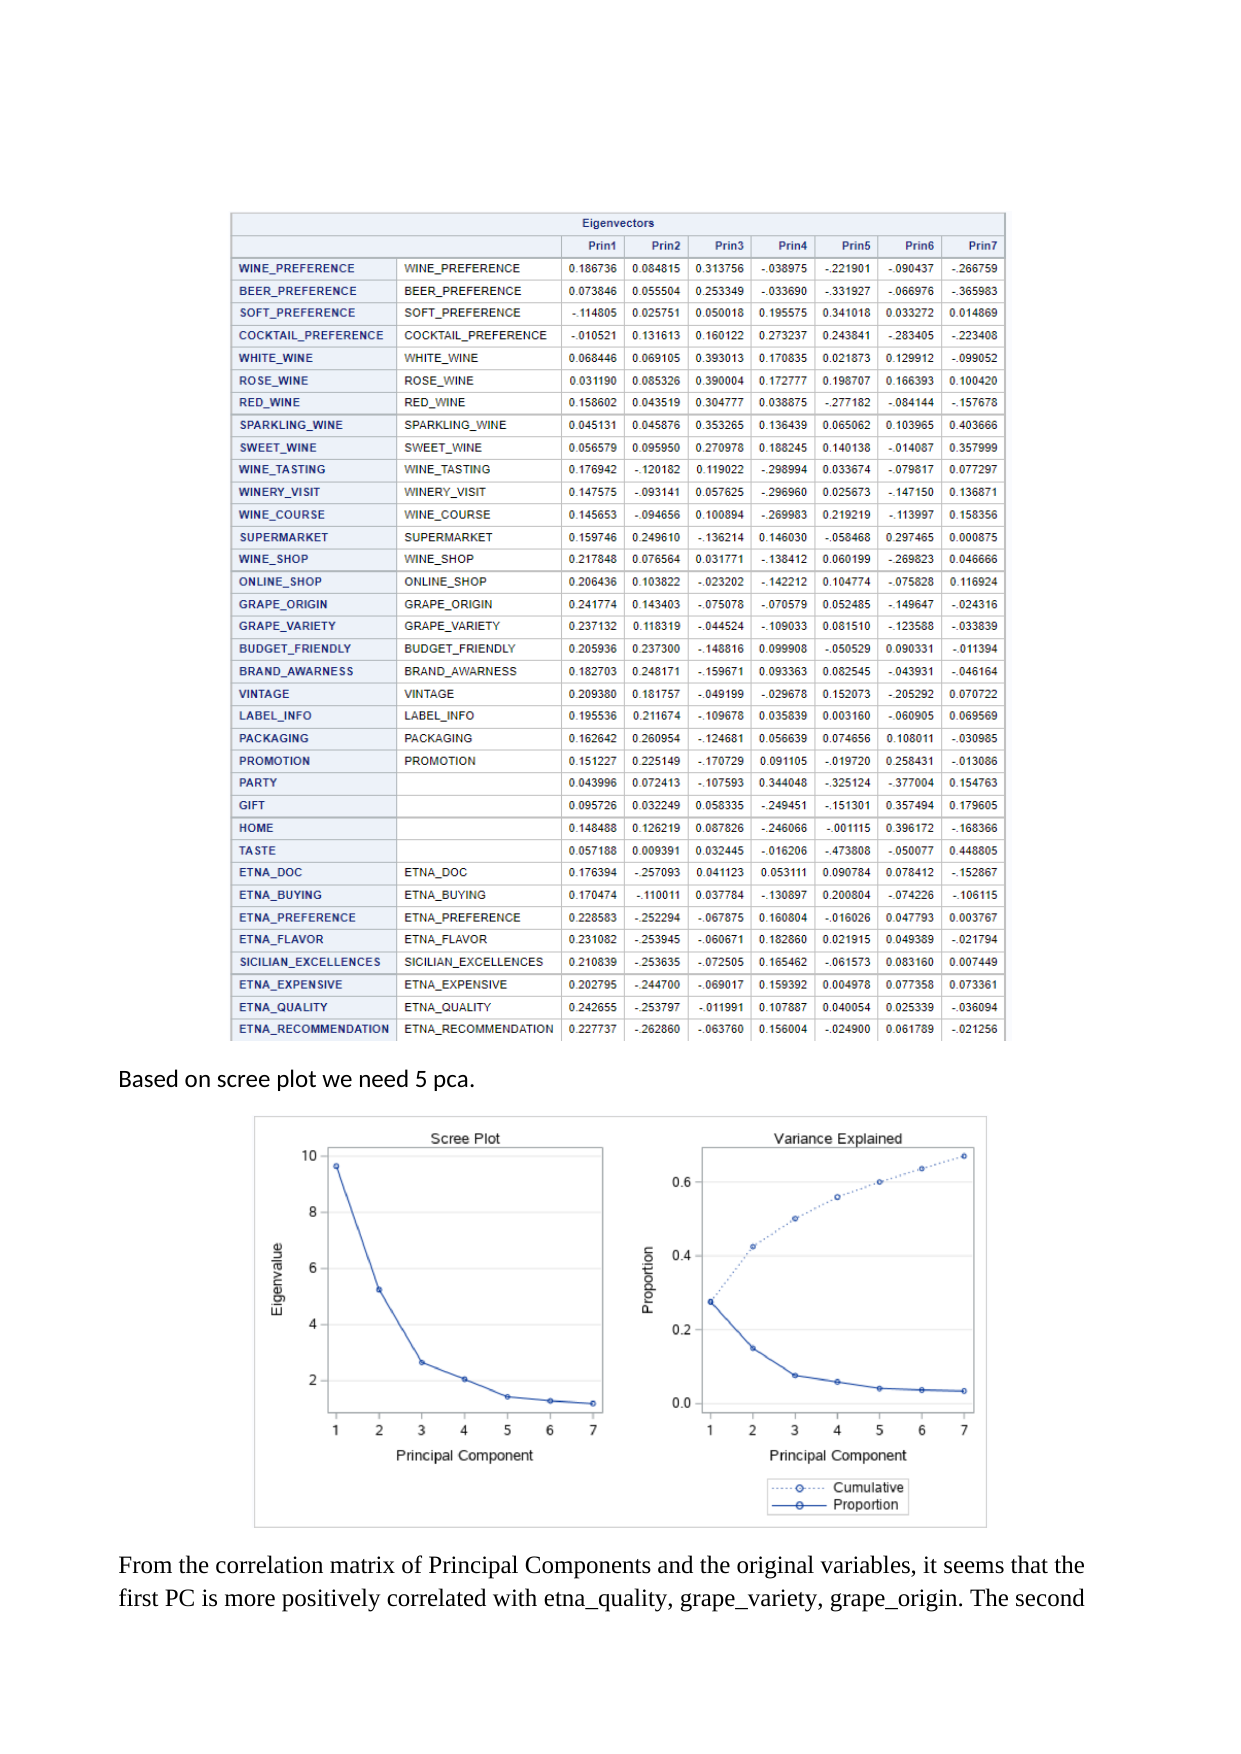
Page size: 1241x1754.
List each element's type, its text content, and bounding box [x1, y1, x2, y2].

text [118, 1550, 1122, 1612]
text Based on scree plot we need 5 pca. [118, 1063, 1122, 1094]
picture [251, 1115, 989, 1528]
picture [228, 211, 1012, 1041]
